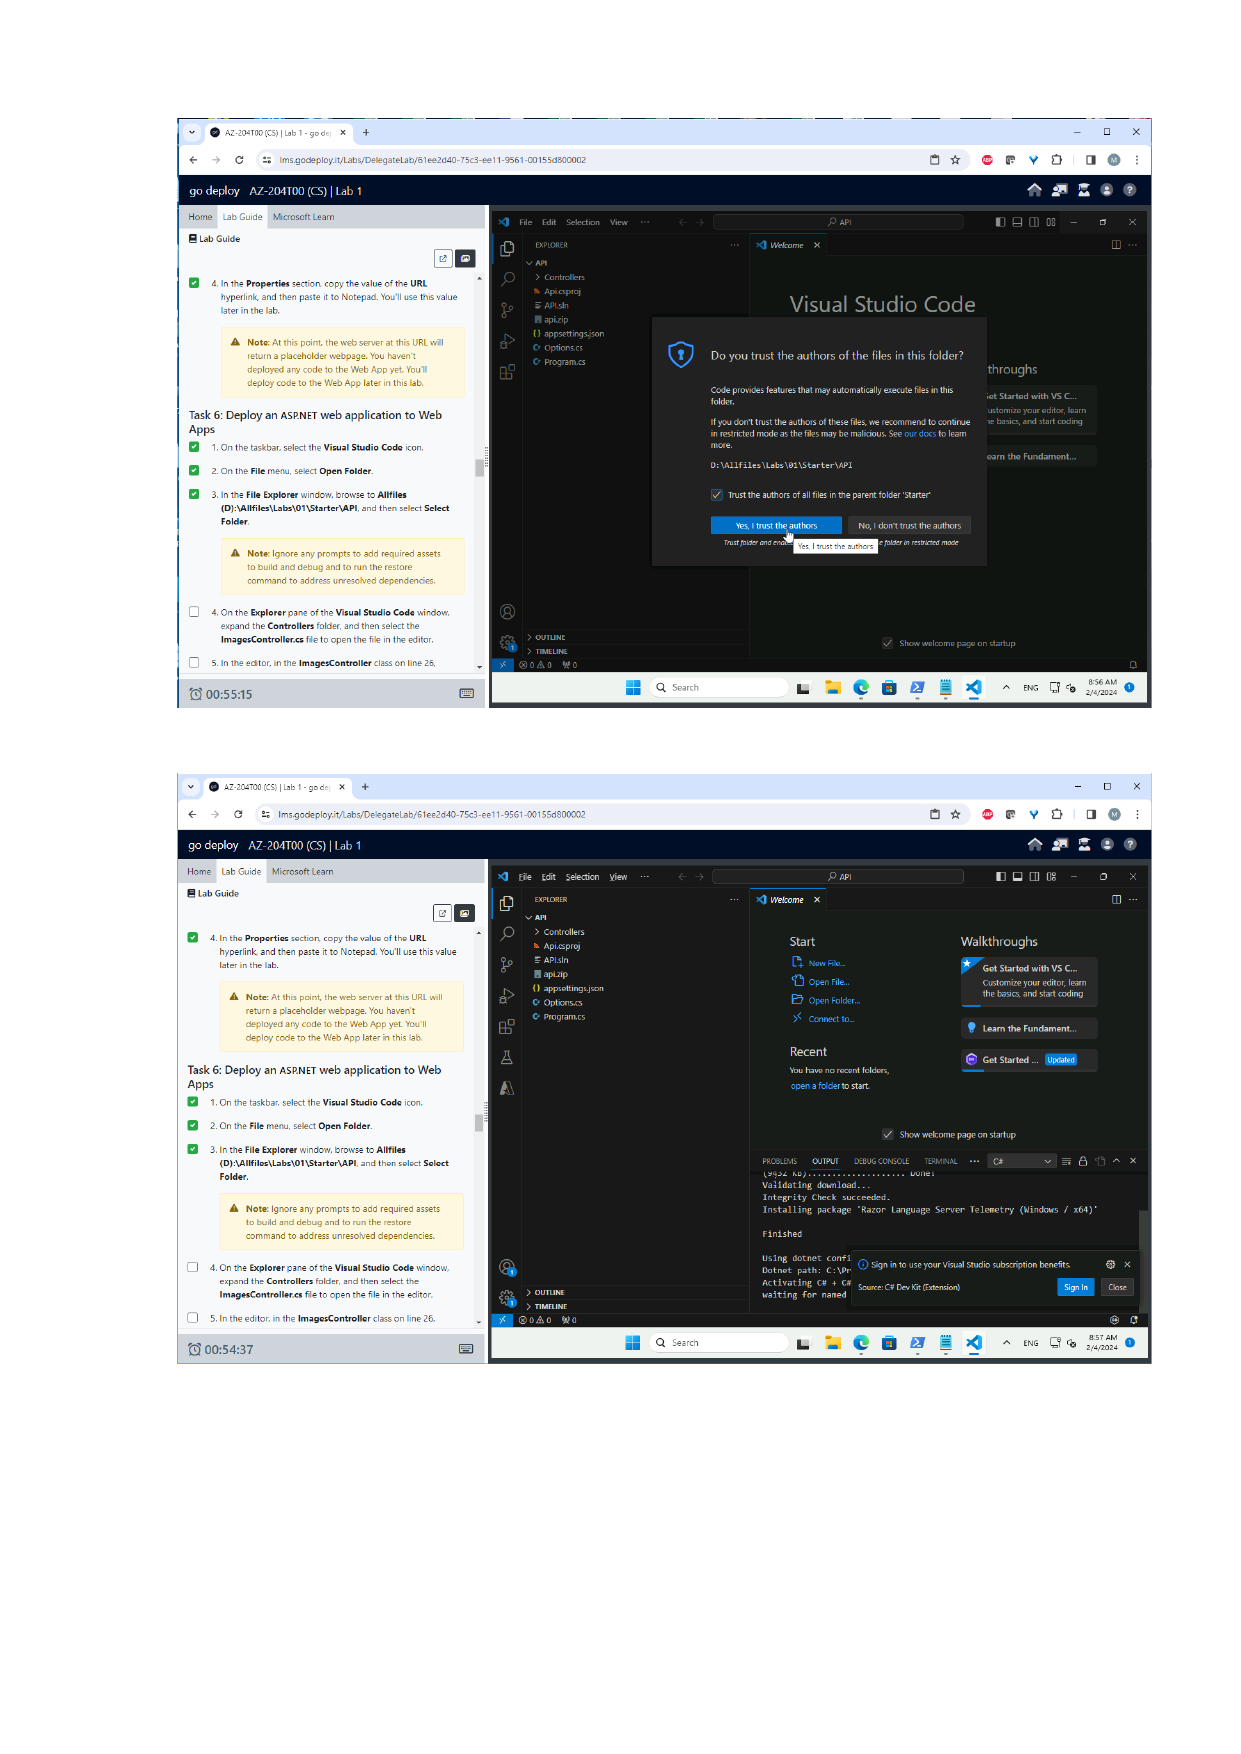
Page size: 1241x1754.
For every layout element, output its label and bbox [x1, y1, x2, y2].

picture [177, 773, 1152, 1364]
picture [177, 118, 1152, 708]
